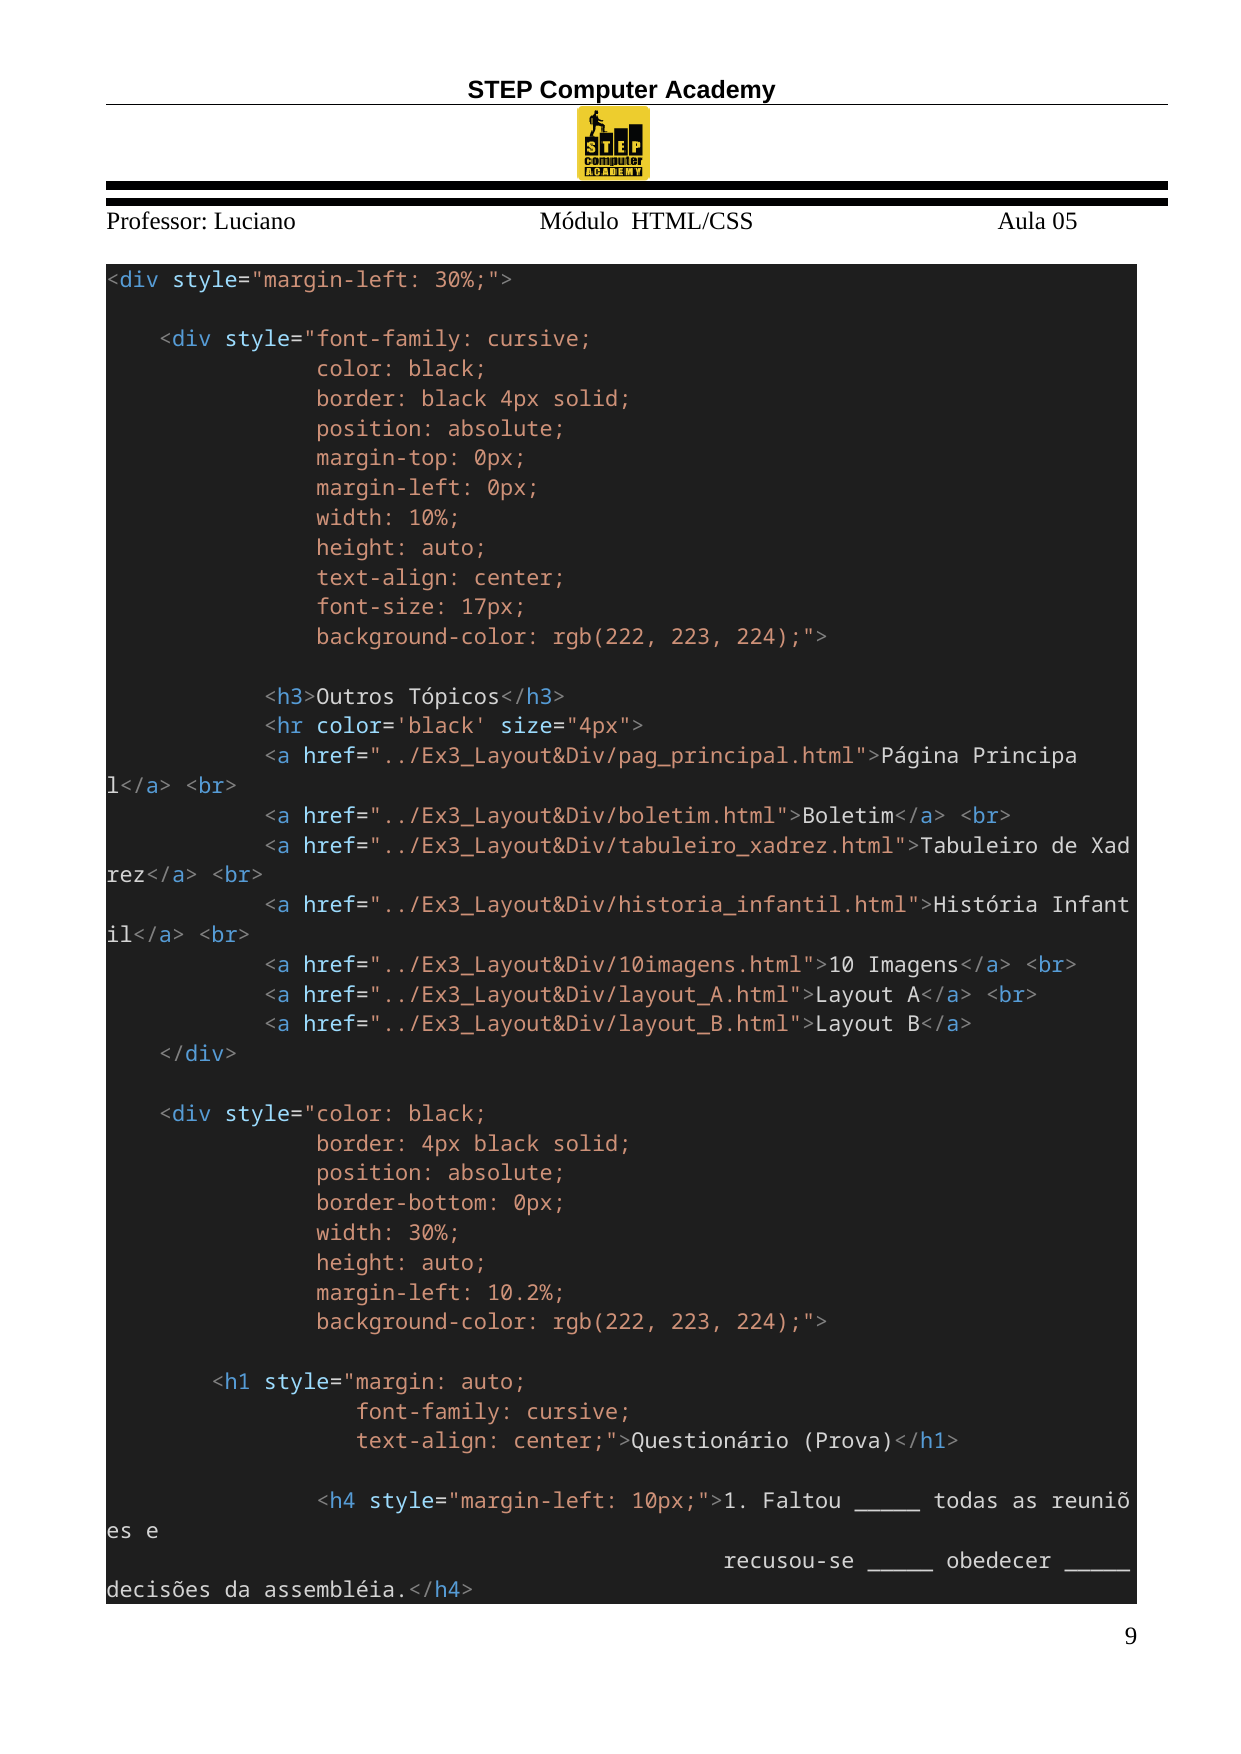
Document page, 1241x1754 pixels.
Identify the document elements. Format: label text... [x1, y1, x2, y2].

text <h1 style="margin: auto; [106, 1366, 1137, 1396]
text text-align: center;">Questionário (Prova)</h1> [106, 1426, 1137, 1455]
text <div style="font-family: cursive; [106, 323, 1137, 353]
text font-size: 17px; [106, 591, 1137, 621]
text <a href="../Ex3_Layout&Div/10imagens.html">10 Imagens</a> <br> [106, 949, 1137, 979]
text background-color: rgb(222, 223, 224);"> [106, 1306, 1137, 1336]
text font-family: cursive; [106, 1396, 1137, 1426]
text margin-top: 0px; [106, 442, 1137, 472]
text <h4 style="margin-left: 10px;">1. Faltou _____ todas as reuniões e [106, 1485, 1137, 1545]
text border-bottom: 0px; [106, 1187, 1137, 1217]
text </div> [106, 1038, 1137, 1068]
text <div style="margin-left: 30%;"> [106, 264, 1137, 293]
text <div style="color: black; [106, 1098, 1137, 1128]
text height: auto; [106, 1247, 1137, 1277]
text margin-left: 10.2%; [106, 1277, 1137, 1306]
text text-align: center; [106, 562, 1137, 591]
text <a href="../Ex3_Layout&Div/layout_A.html">Layout A</a> <br> [106, 979, 1137, 1008]
picture [574, 104, 654, 182]
text <a href="../Ex3_Layout&Div/layout_B.html">Layout B</a> [106, 1008, 1137, 1038]
text margin-left: 0px; [106, 472, 1137, 502]
text position: absolute; [106, 1157, 1137, 1187]
text recusou-se _____ obedecer _____ decisões da assembléia.</h4> [106, 1545, 1137, 1604]
text <h3>Outros Tópicos</h3> [106, 681, 1137, 711]
text border: 4px black solid; [106, 1128, 1137, 1157]
text height: auto; [106, 532, 1137, 562]
text position: absolute; [106, 413, 1137, 442]
text <a href="../Ex3_Layout&Div/tabuleiro_xadrez.html">Tabuleiro de Xadrez</a> <br> [106, 830, 1137, 889]
text <a href="../Ex3_Layout&Div/historia_infantil.html">História Infantil</a> <br> [106, 889, 1137, 949]
text color: black; [106, 353, 1137, 383]
text border: black 4px solid; [106, 383, 1137, 413]
text <a href="../Ex3_Layout&Div/pag_principal.html">Página Principal</a> <br> [106, 740, 1137, 800]
text width: 30%; [106, 1217, 1137, 1247]
text background-color: rgb(222, 223, 224);"> [106, 621, 1137, 651]
text width: 10%; [106, 502, 1137, 532]
text <hr color='black' size="4px"> [106, 711, 1137, 740]
text <a href="../Ex3_Layout&Div/boletim.html">Boletim</a> <br> [106, 800, 1137, 830]
